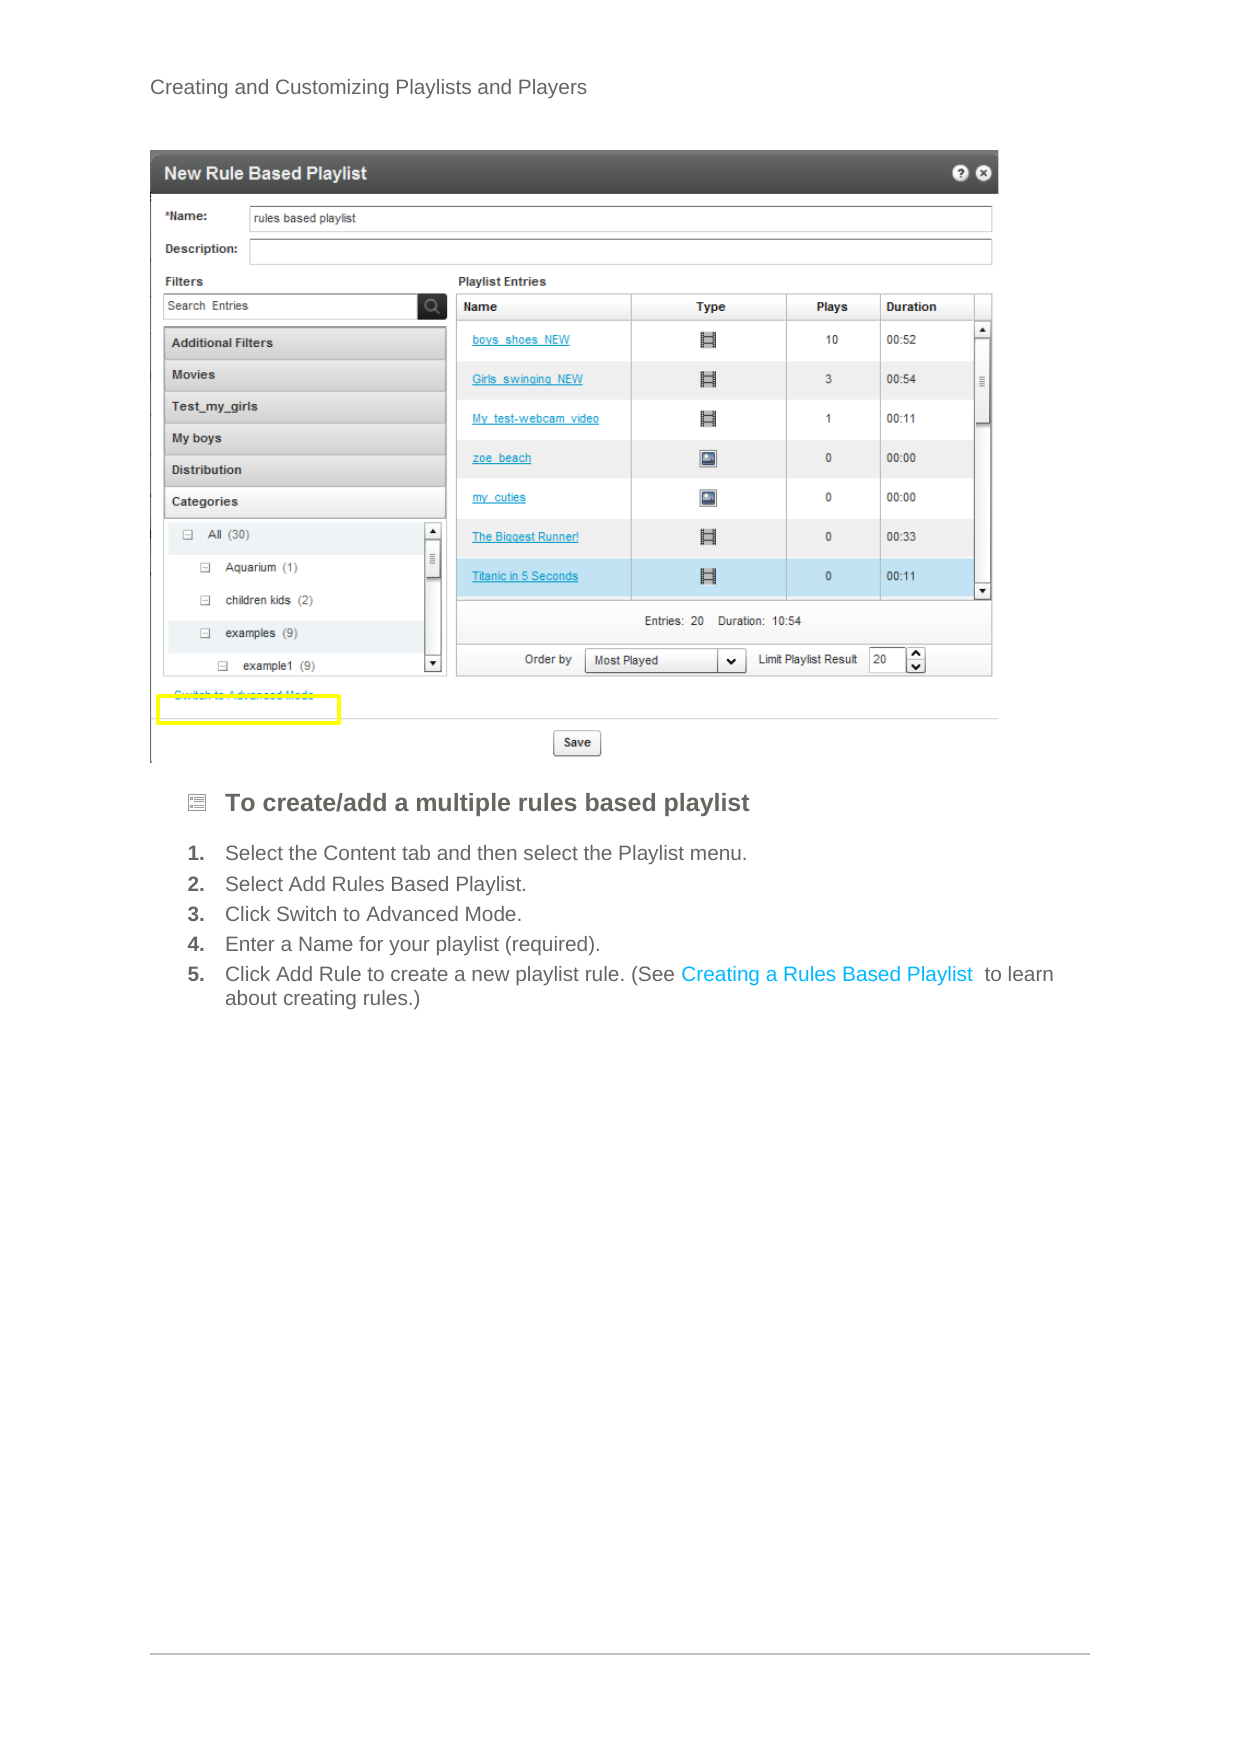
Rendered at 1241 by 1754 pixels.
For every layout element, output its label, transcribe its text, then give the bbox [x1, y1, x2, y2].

picture [150, 150, 999, 763]
list Select the Content tab and then select the Playlist menu. [187, 841, 1090, 865]
list Click Switch to Advanced Mode. [187, 902, 1090, 926]
picture [188, 794, 207, 811]
text To create/add a multiple rules based playlist [187, 787, 1090, 816]
list Click Add Rule to create a new playlist rule. (See Creating a Rules Based Playlist to learn about creating rules.) [187, 962, 1090, 1010]
list Select Add Rules Based Playlist. [187, 871, 1090, 895]
list Enter a Name for your playlist (required). [187, 932, 1090, 956]
